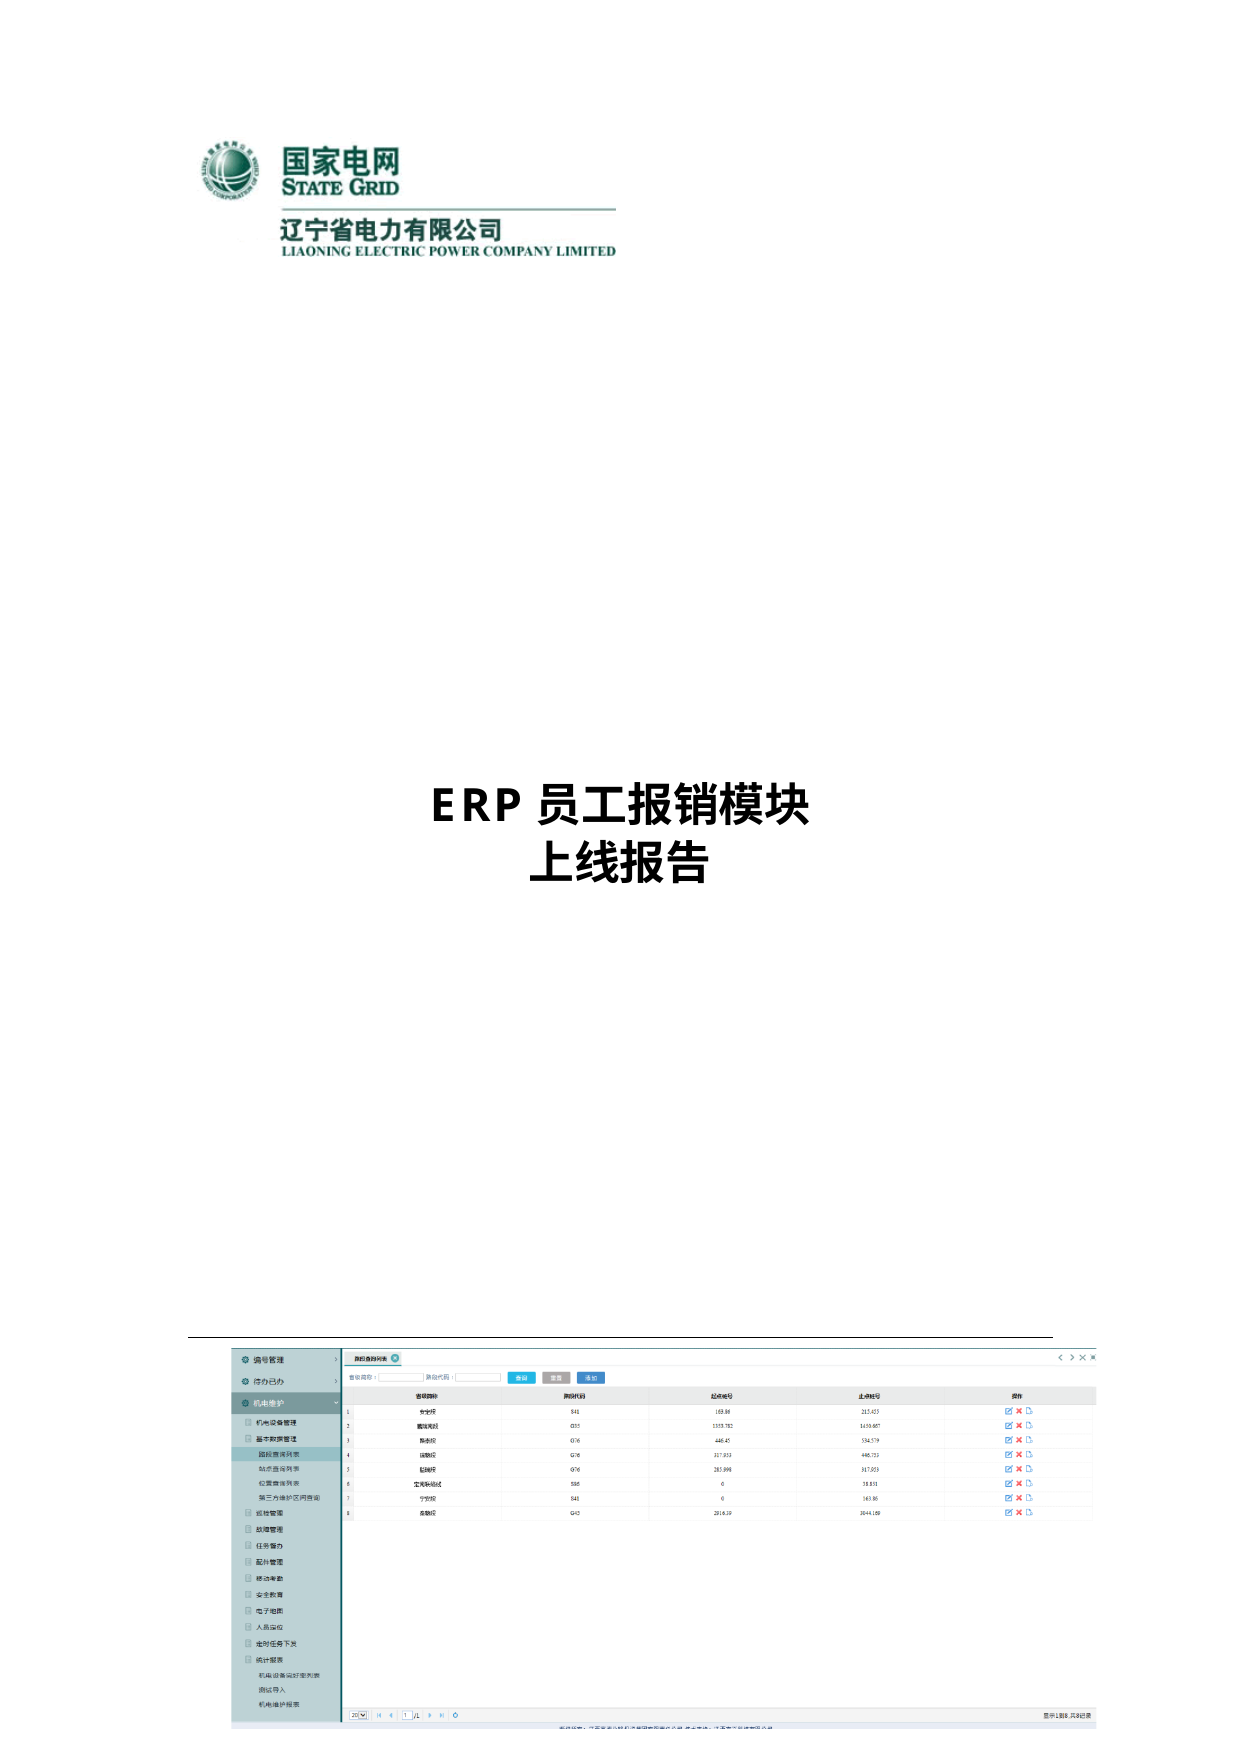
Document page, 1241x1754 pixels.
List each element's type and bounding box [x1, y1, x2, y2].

picture [231, 1348, 1097, 1729]
